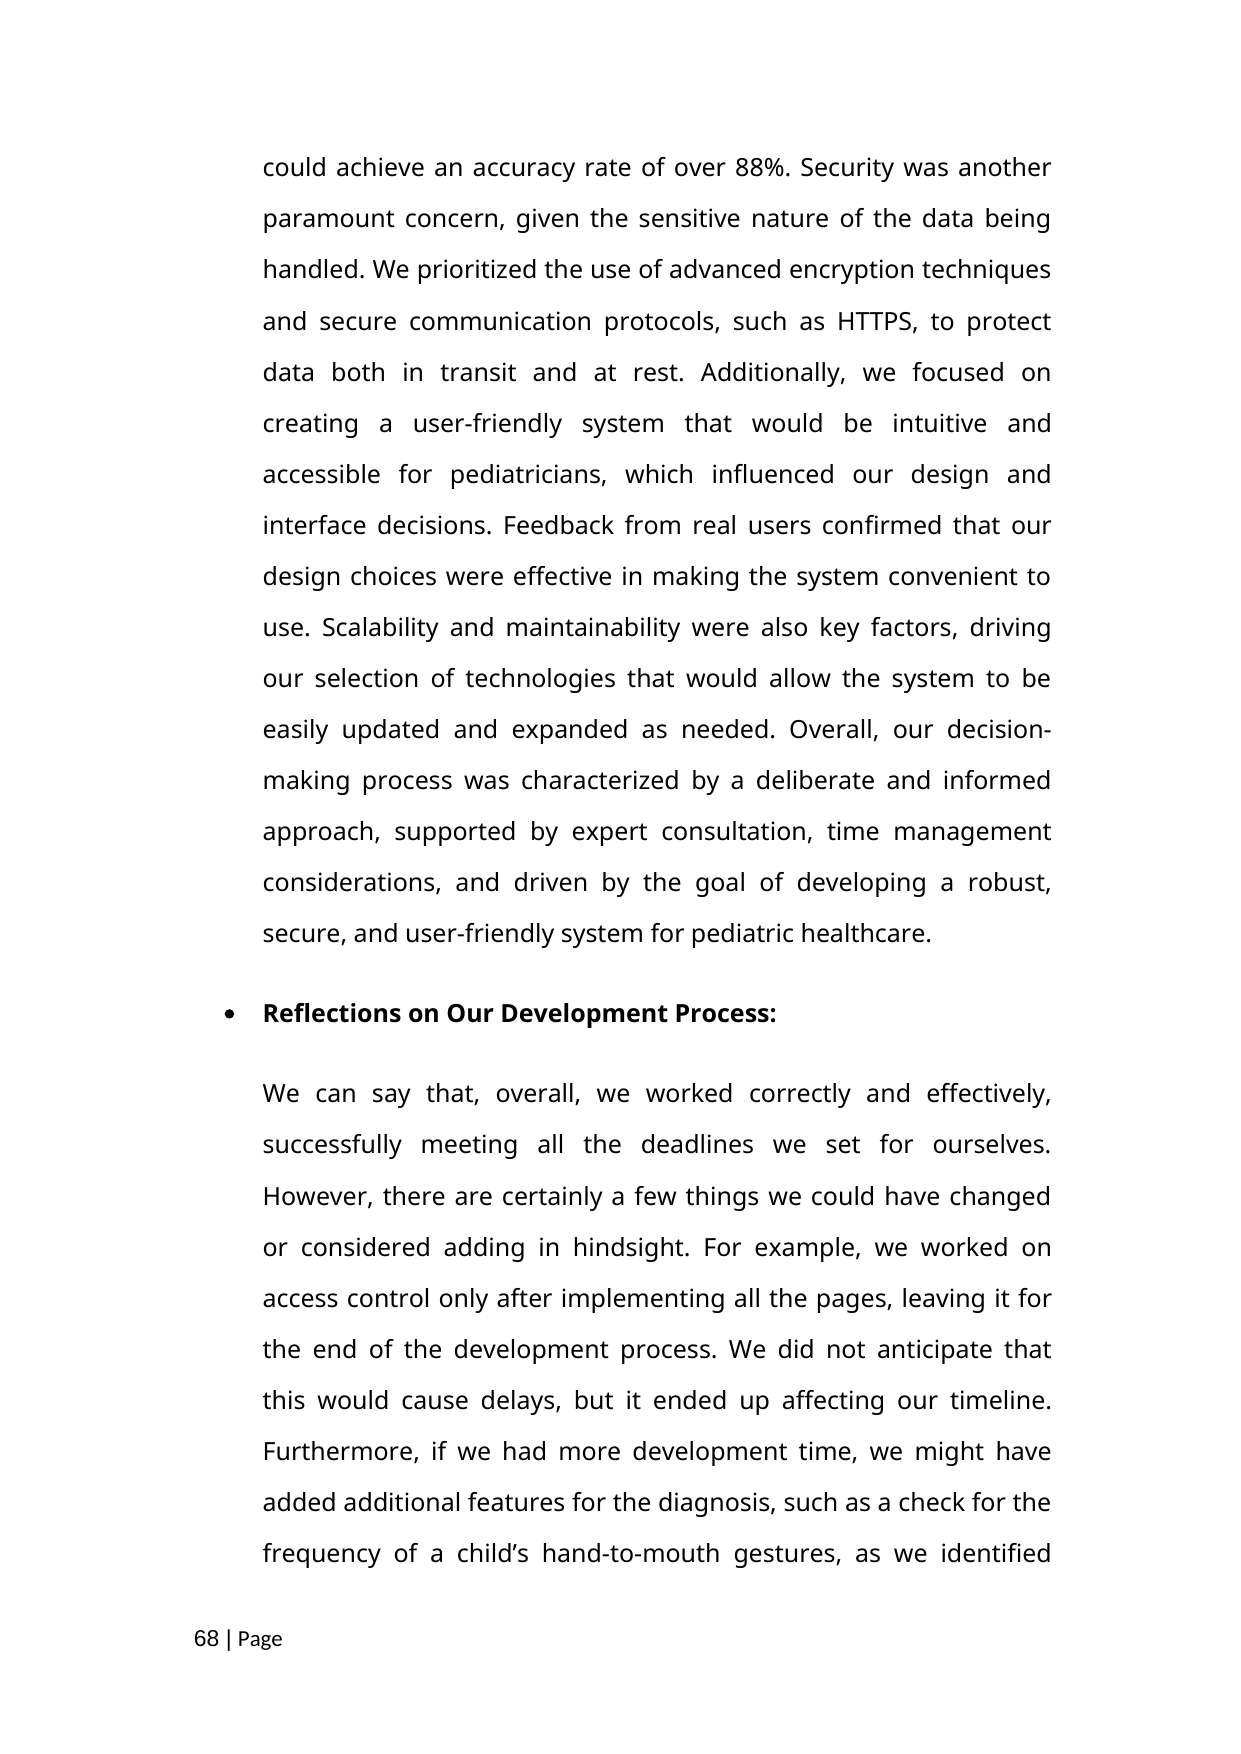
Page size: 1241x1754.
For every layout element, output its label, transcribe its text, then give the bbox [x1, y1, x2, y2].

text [262, 1433, 1053, 1569]
list Reflections on Our Development Process: [225, 1353, 1053, 1387]
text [262, 150, 1053, 1307]
